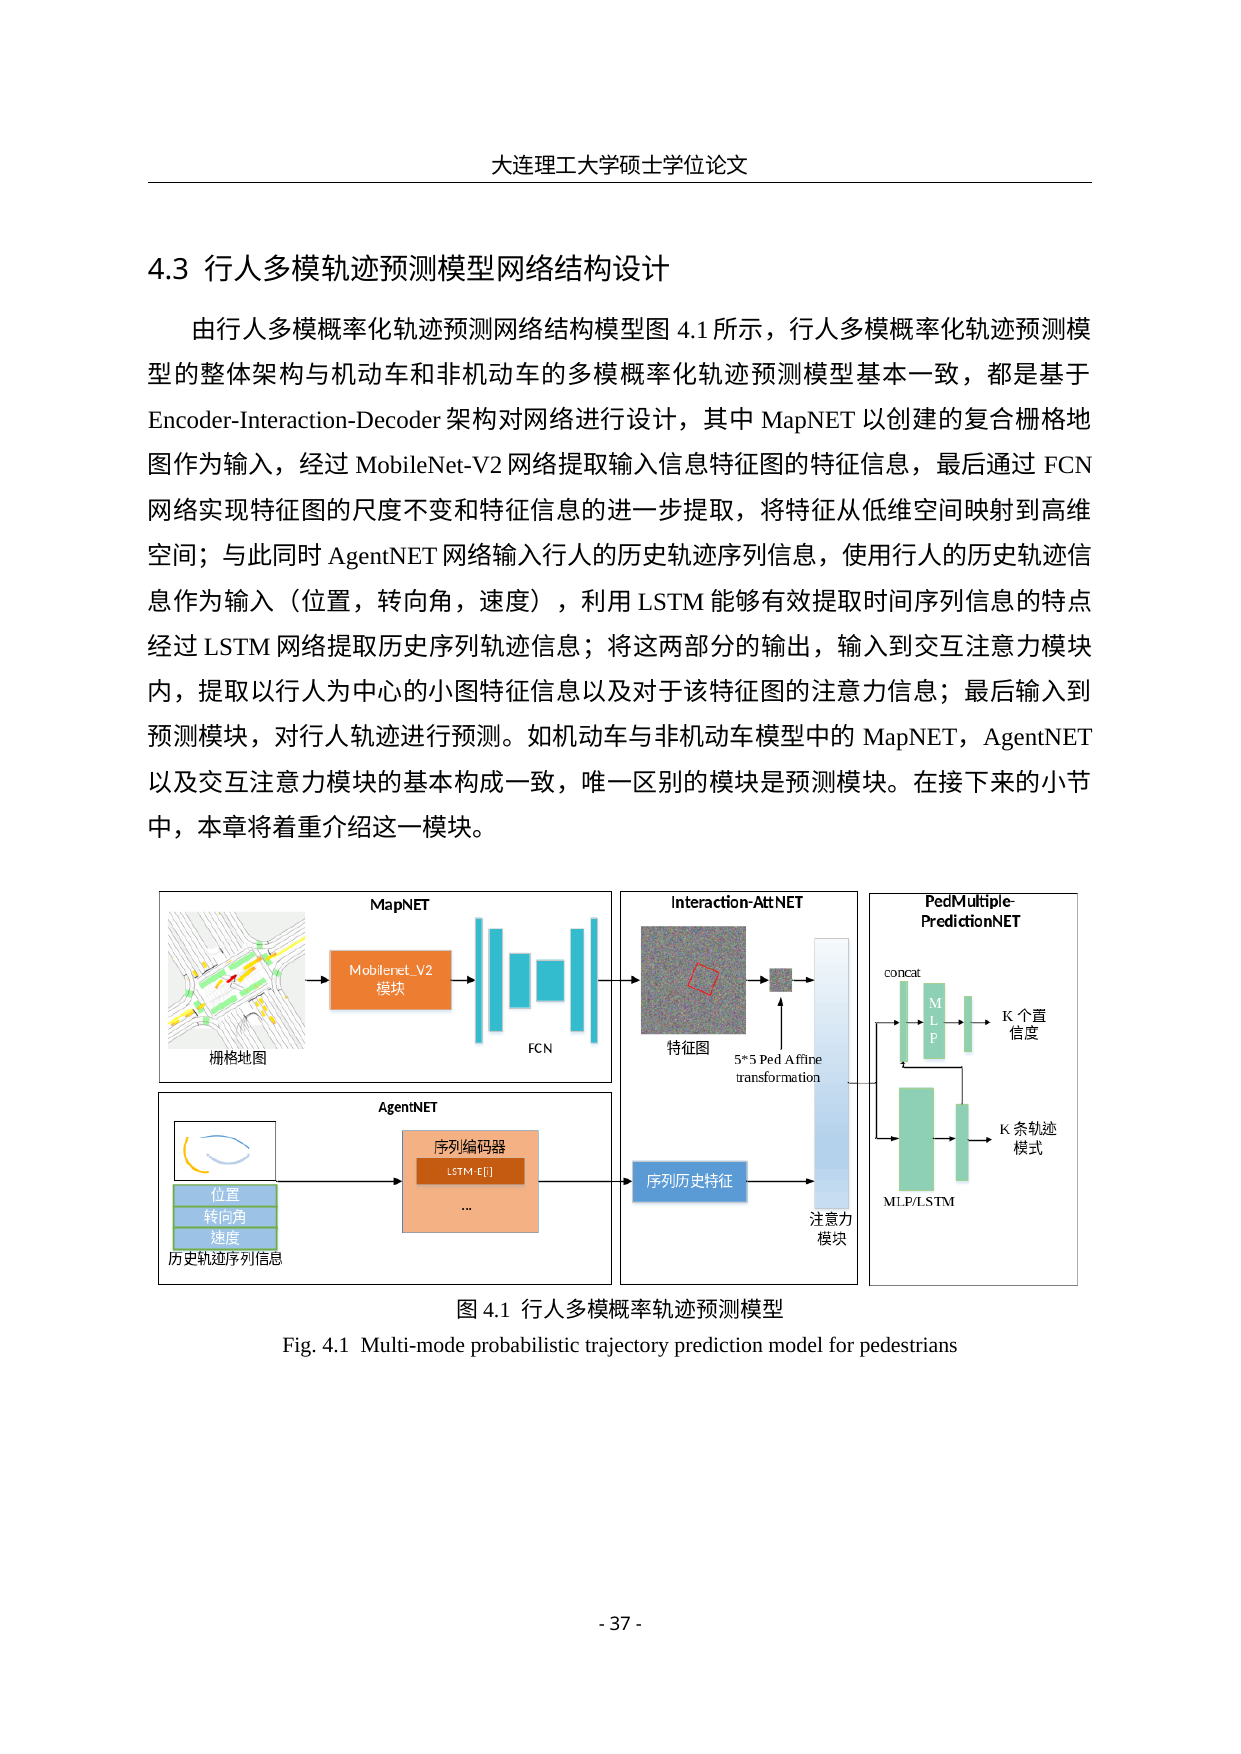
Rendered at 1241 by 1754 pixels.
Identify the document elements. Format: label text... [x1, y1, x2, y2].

subtitle 4.3 行人多模轨迹预测模型网络结构设计 [148, 246, 1092, 288]
text 由行人多模概率化轨迹预测网络结构模型图4.1所示，行人多模概率化轨迹预测模型的整体架构与机动车和非机动车的多模概率化轨迹预测模型基本一致，都是基于Encoder-Interaction-Decoder架构对网络进行设计，其中MapNET以创建的复合栅格地图作为输入，经过MobileNet-V2网络提取输入信息特征图的特征信息，最后通过FCN网络实现特征图的尺度不变和特征信息的进一步提取，将特征从低维空间映射到高维空间；与此同时AgentNET网络输入行人的历史轨迹序列信息，使用行人的历史轨迹信息作为输入（位置，转向角，速度），利用LSTM能够有效提取时间序列信息的特点，经过LSTM网络提取历史序列轨迹信息；将这两部分的输出，输入到交互注意力模块内，提取以行人为中心的小图特征信息以及对于该特征图的注意力信息；最后输入到预测模块，对行人轨迹进行预测。如机动车与非机动车模型中的MapNET，AgentNET以及交互注意力模块的基本构成一致，唯一区别的模块是预测模块。在接下来的小节中，本章将着重介绍这一模块。 [148, 309, 1092, 844]
text 图4.1 行人多模概率轨迹预测模型 [148, 1292, 1092, 1324]
text Fig. 4.1 Multi-mode probabilistic trajectory prediction model for pedestrians [148, 1332, 1092, 1357]
